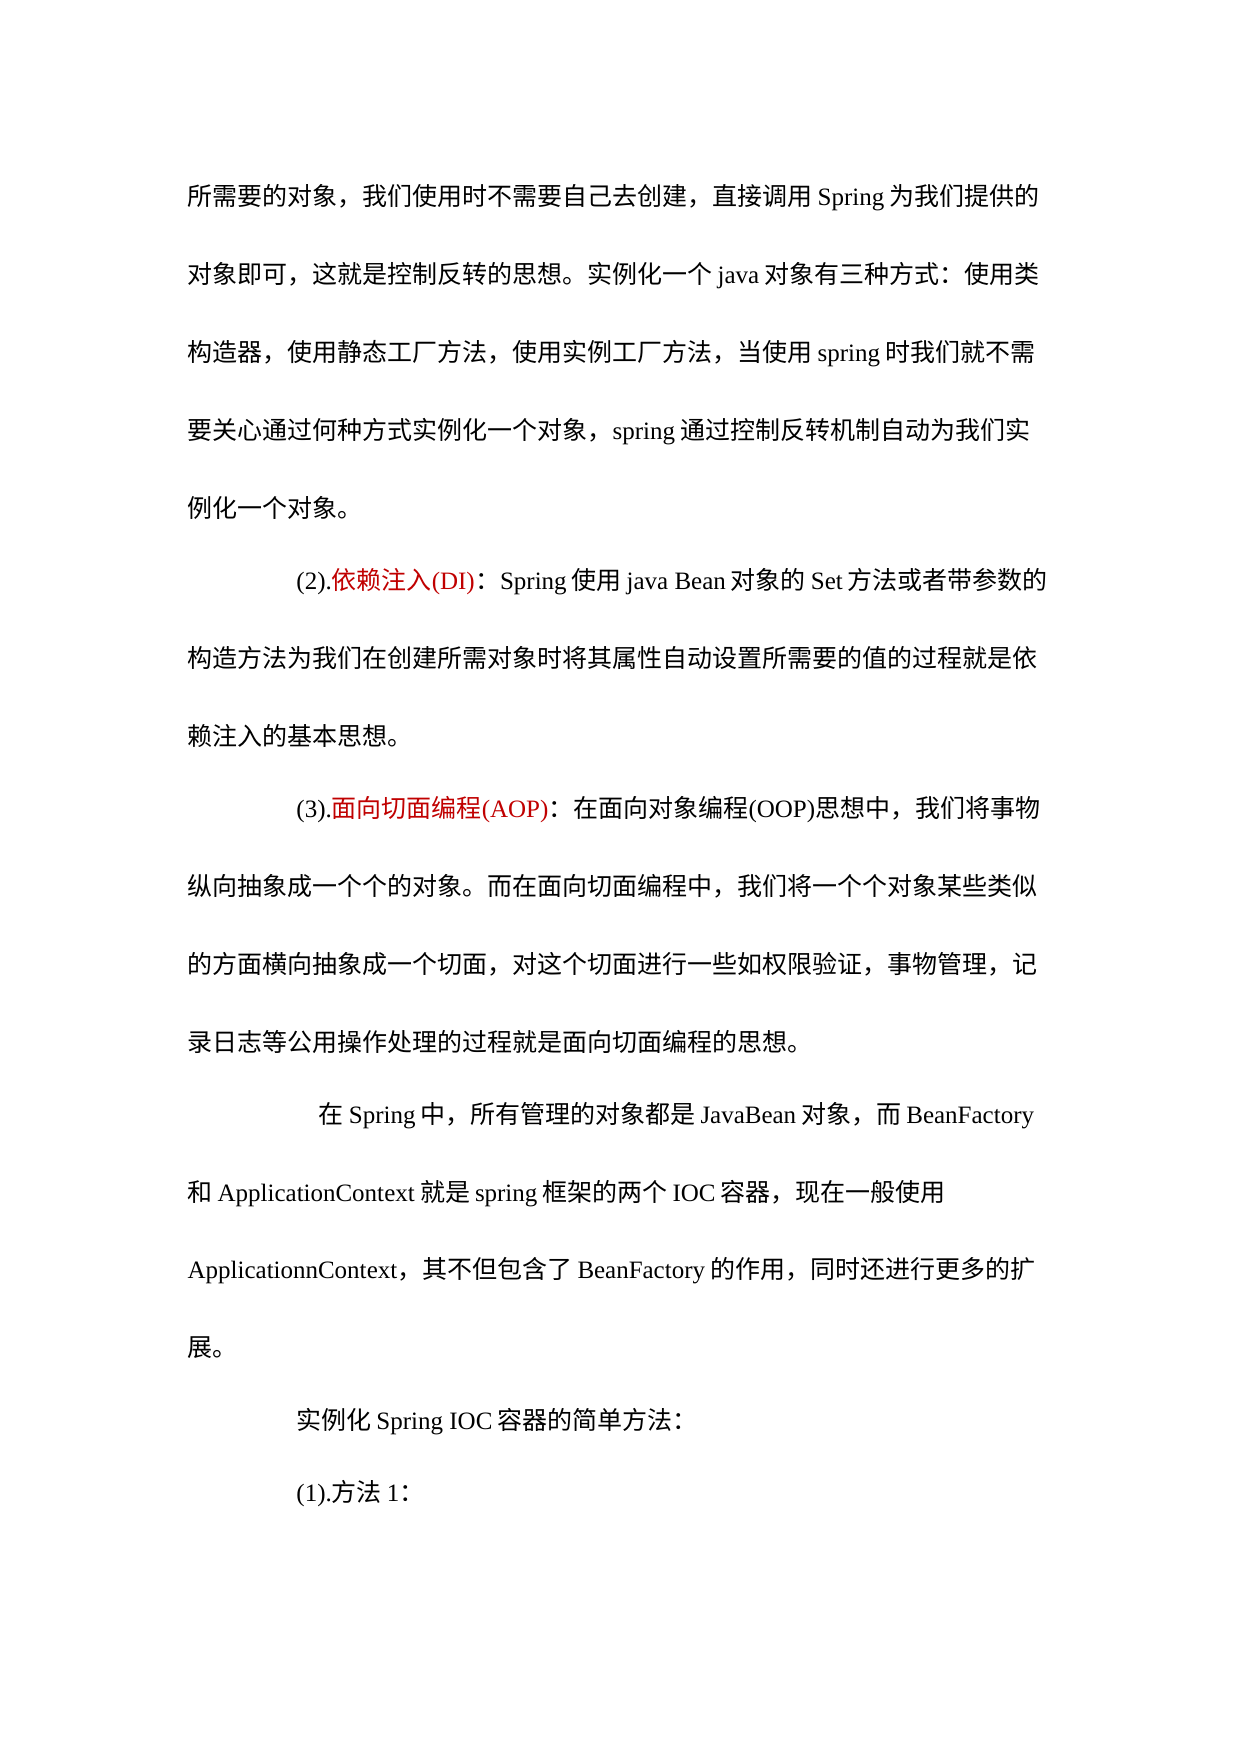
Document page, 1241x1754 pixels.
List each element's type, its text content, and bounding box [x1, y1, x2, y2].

text 实例化Spring IOC容器的简单方法： [187, 1386, 1053, 1451]
text (1).方法1： [187, 1458, 1053, 1523]
text (3).面向切面编程(AOP)：在面向对象编程(OOP)思想中，我们将事物纵向抽象成一个个的对象。而在面向切面编程中，我们将一个个对象某些类似的方面横向抽象成一个切面，对这个切面进行一些如权限验证，事物管理，记录日志等公用操作处理的过程就是面向切面编程的思想。 [187, 774, 1053, 1073]
text 在Spring中，所有管理的对象都是JavaBean对象，而BeanFactory和ApplicationContext就是spring框架的两个IOC容器，现在一般使用ApplicationnContext，其不但包含了BeanFactory的作用，同时还进行更多的扩展。 [187, 1080, 1053, 1378]
text (2).依赖注入(DI)：Spring使用java Bean对象的Set方法或者带参数的构造方法为我们在创建所需对象时将其属性自动设置所需要的值的过程就是依赖注入的基本思想。 [187, 546, 1053, 767]
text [187, 162, 1053, 539]
